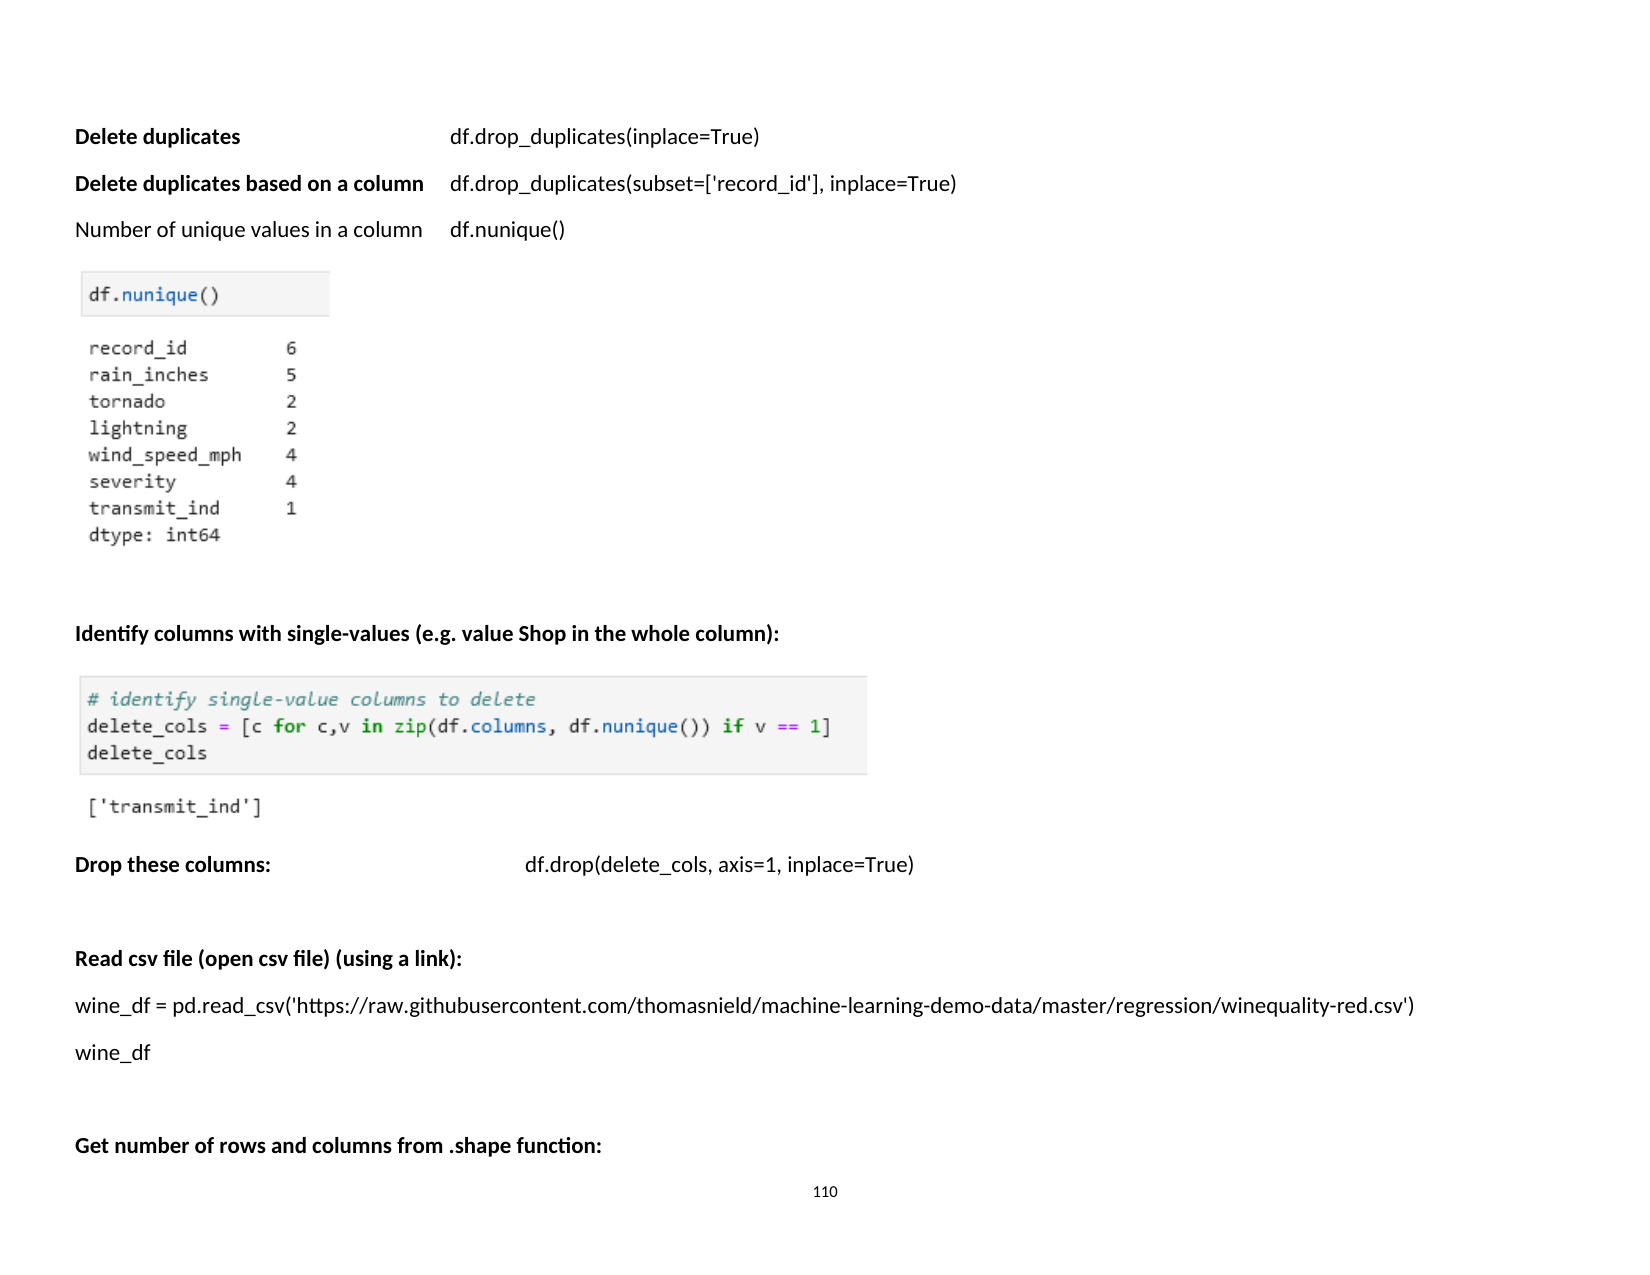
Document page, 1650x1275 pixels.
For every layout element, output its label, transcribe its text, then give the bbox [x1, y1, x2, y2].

text Drop these columns: df.drop(delete_cols, axis=1, inplace=True) [75, 850, 1575, 878]
text Number of unique values in a column df.nunique() [75, 216, 1575, 244]
text Delete duplicates based on a column df.drop_duplicates(subset=['record_id'], inplace=True) [75, 169, 1575, 197]
text wine_df [75, 1038, 1575, 1066]
text Delete duplicates df.drop_duplicates(inplace=True) [75, 122, 1575, 150]
picture [75, 665, 868, 832]
picture [75, 262, 330, 554]
text wine_df = pd.read_csv('https://raw.githubusercontent.com/thomasnield/machine-learning-demo-data/master/regression/winequality-red.csv') [75, 991, 1575, 1019]
text Get number of rows and columns from .shape function: [75, 1131, 1575, 1159]
text Identify columns with single-values (e.g. value Shop in the whole column): [75, 619, 1575, 647]
text Read csv file (open csv file) (using a link): [75, 944, 1575, 972]
